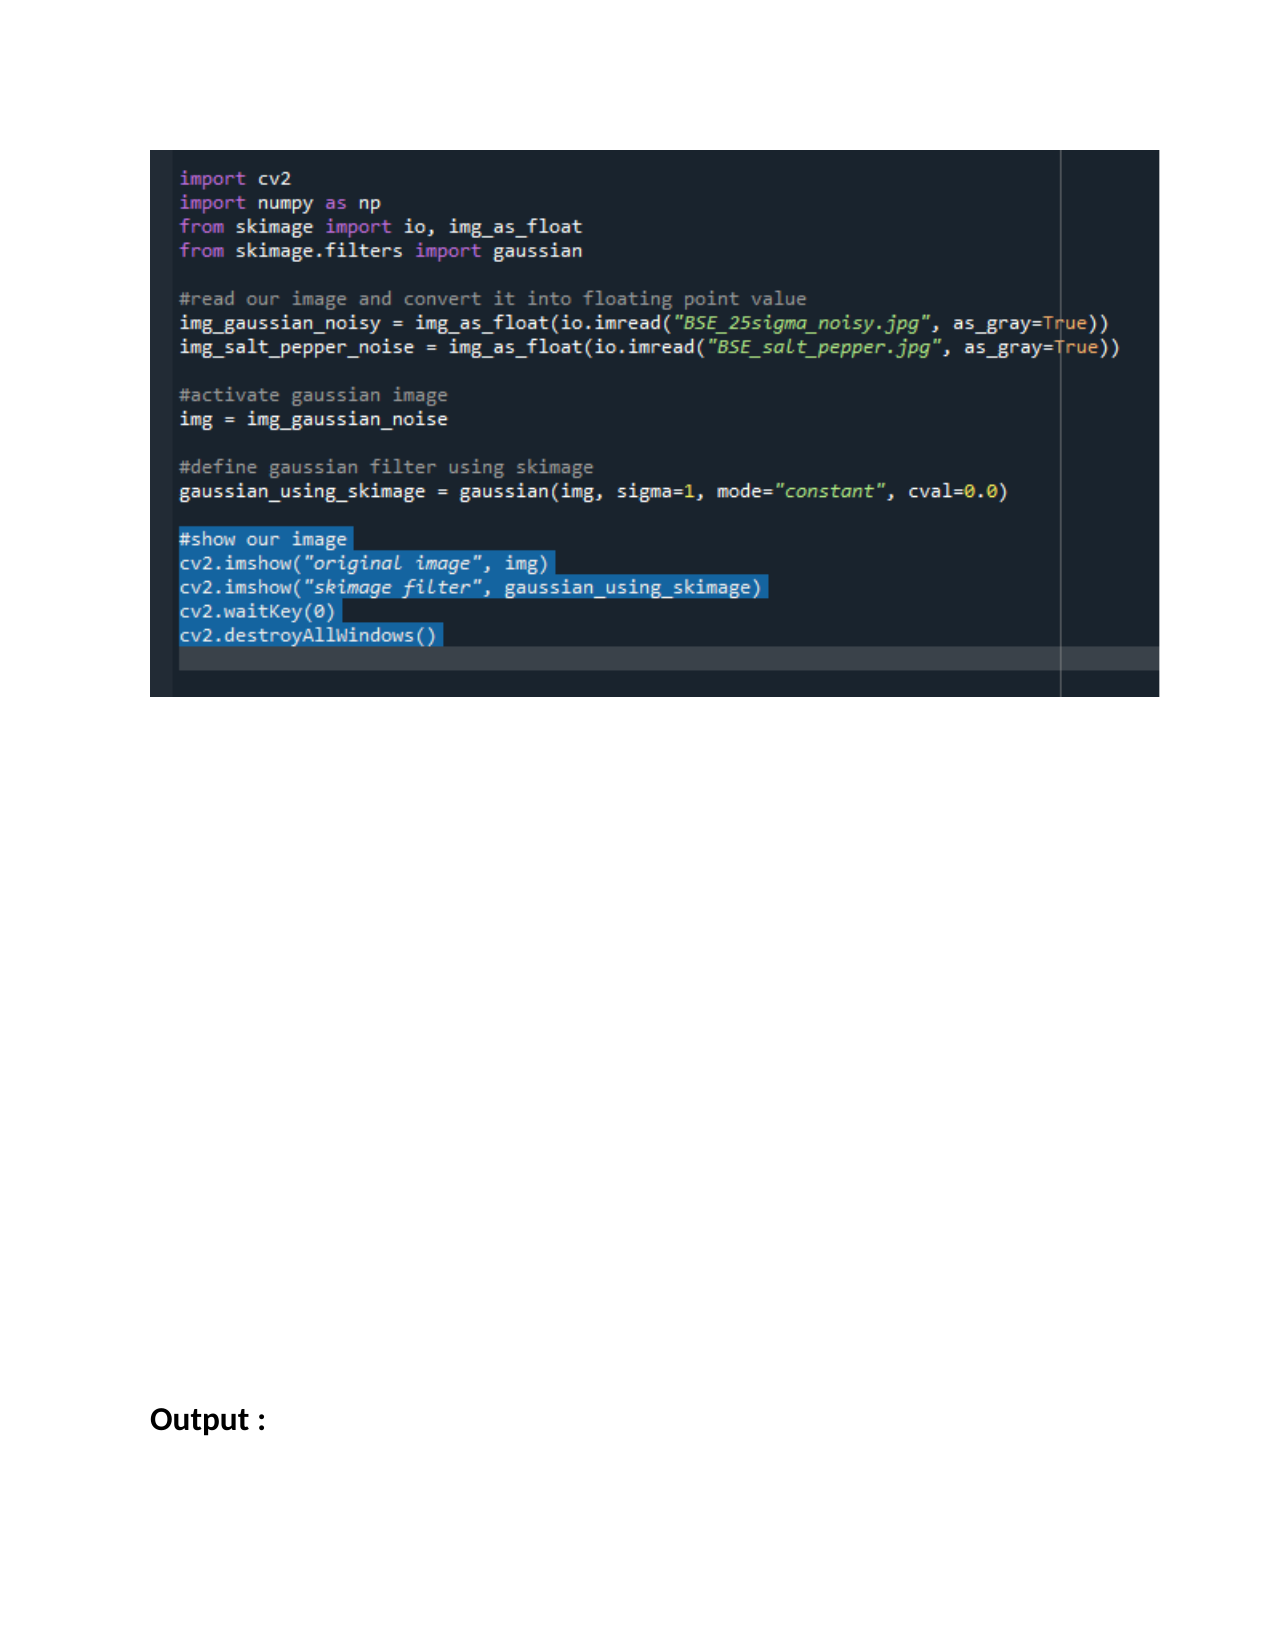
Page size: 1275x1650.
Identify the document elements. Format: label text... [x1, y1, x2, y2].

picture [150, 150, 1160, 697]
text Output : [150, 1398, 1125, 1438]
